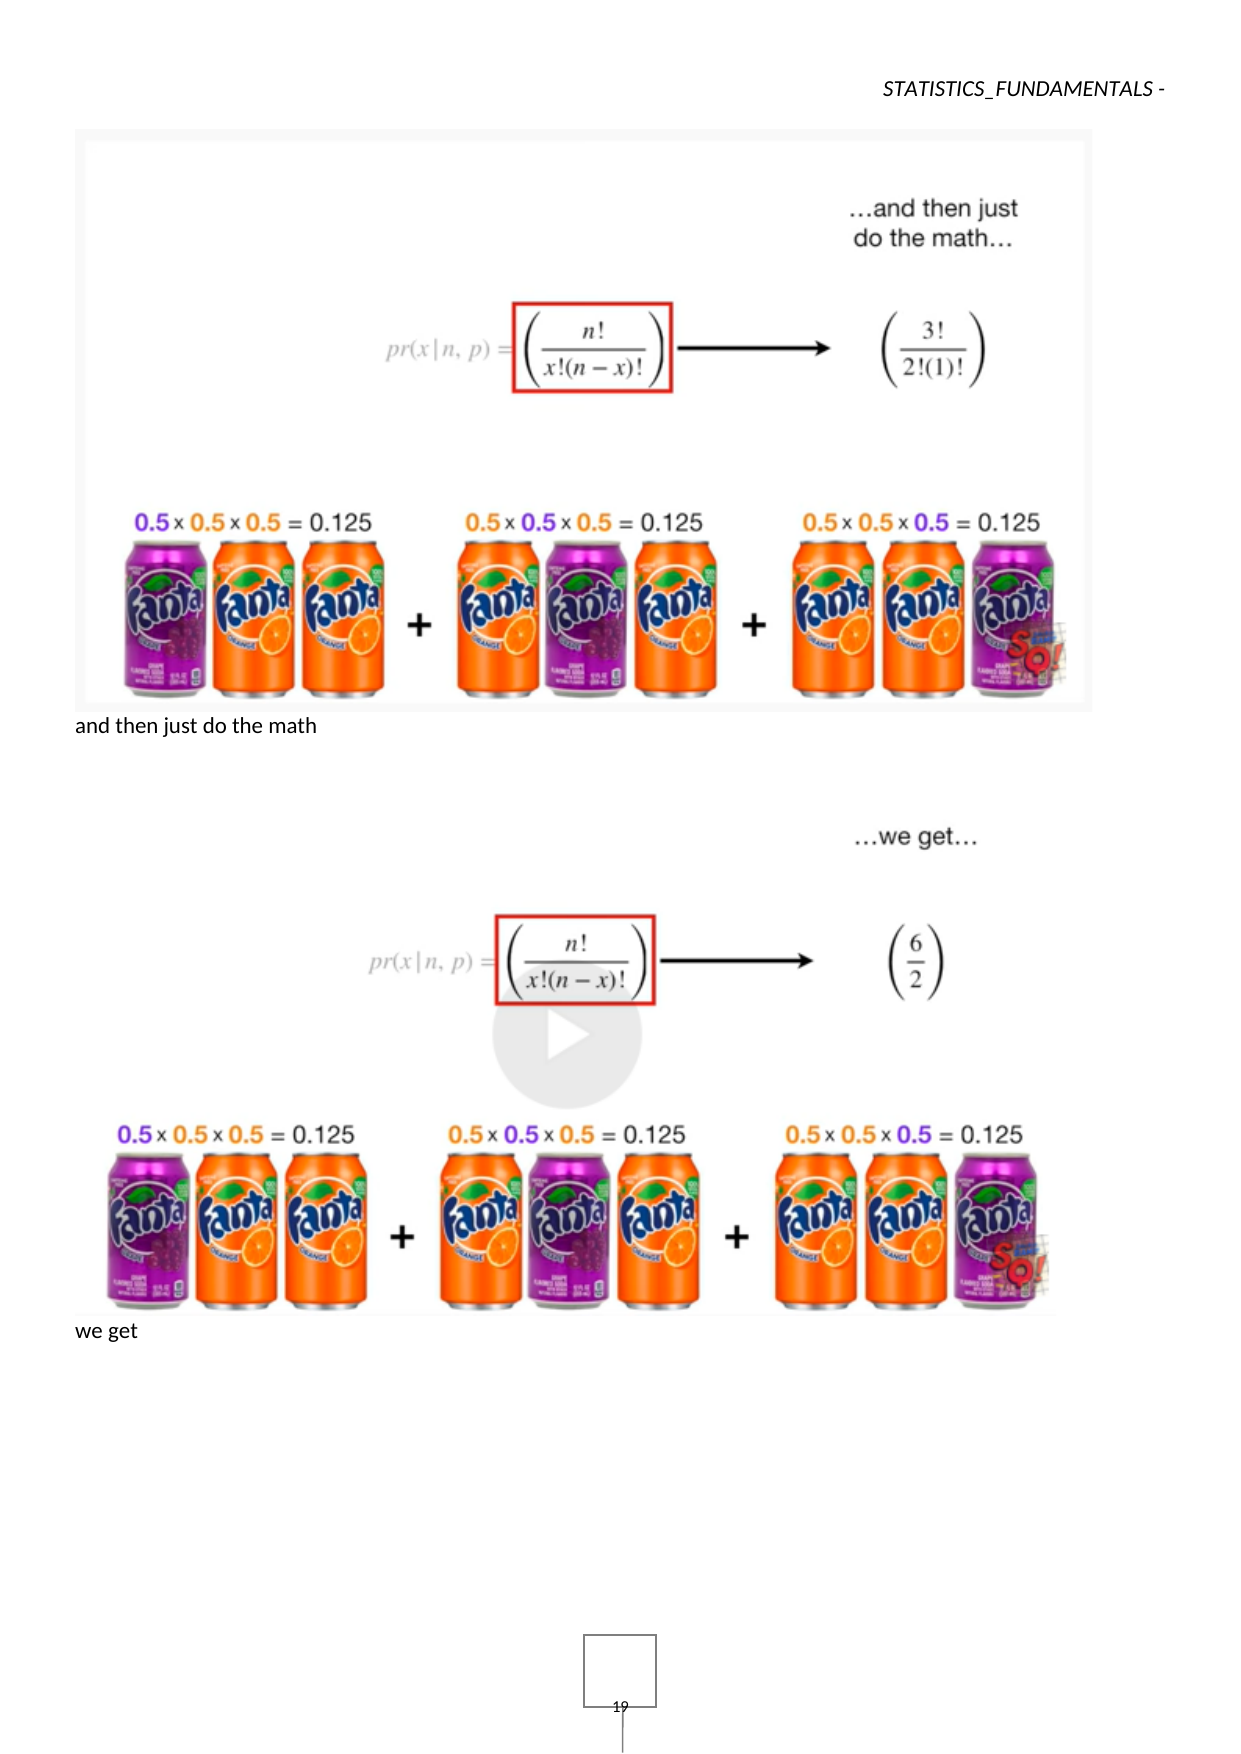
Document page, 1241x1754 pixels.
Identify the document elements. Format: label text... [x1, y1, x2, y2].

picture [75, 129, 1093, 712]
picture [75, 767, 1057, 1316]
text and then just do the math [75, 711, 1165, 739]
text we get [75, 1316, 1165, 1344]
